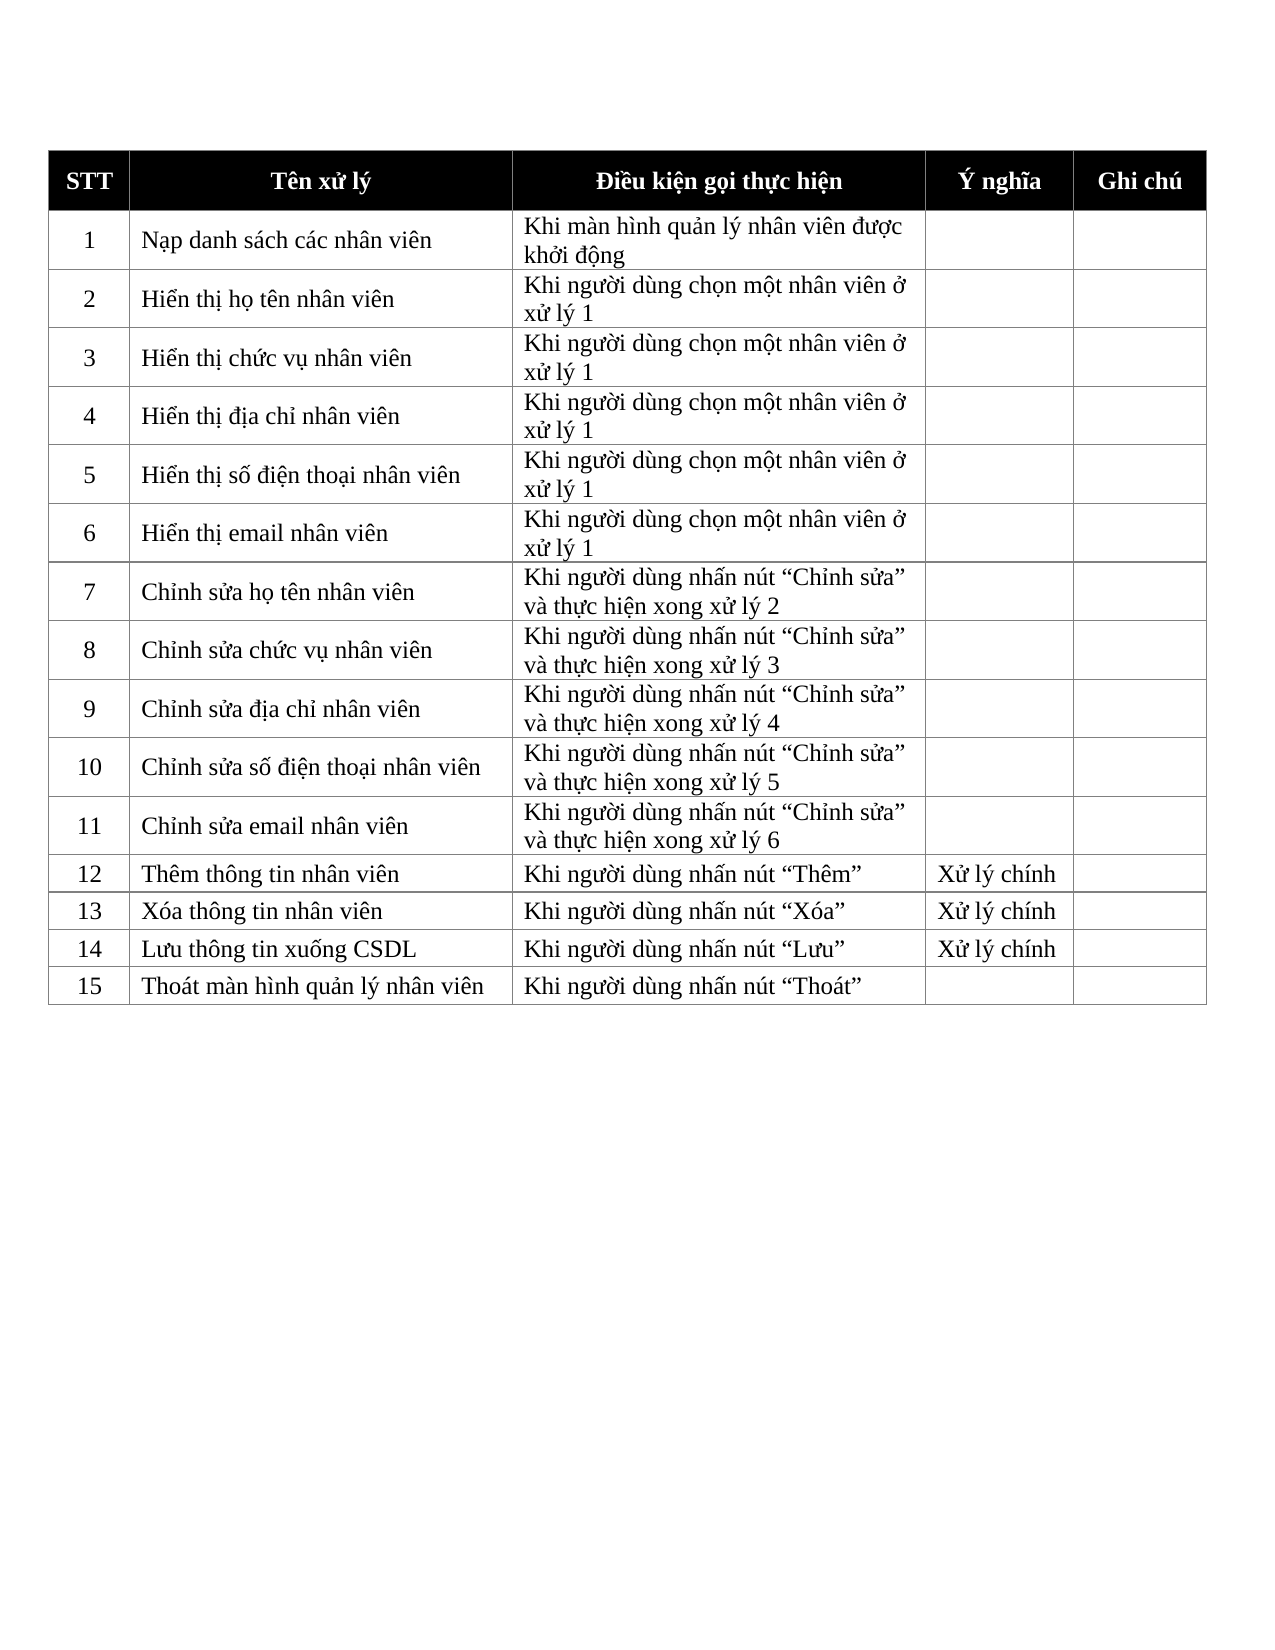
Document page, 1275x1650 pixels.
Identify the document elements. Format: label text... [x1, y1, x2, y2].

table_cell [1074, 855, 1206, 891]
table_cell Chỉnh sửa email nhân viên [130, 797, 512, 854]
table_cell 9 [49, 680, 129, 737]
table_cell Khi người dùng nhấn nút “Thêm” [513, 855, 925, 891]
table_cell [926, 270, 1073, 327]
table_cell Hiển thị số điện thoại nhân viên [130, 445, 512, 503]
table_cell Hiển thị địa chỉ nhân viên [130, 387, 512, 444]
table_cell Khi người dùng nhấn nút “Lưu” [513, 930, 925, 966]
table_cell [926, 563, 1073, 620]
table_cell [1074, 797, 1206, 854]
table_cell [926, 445, 1073, 503]
table_cell Khi người dùng chọn một nhân viên ở xử lý 1 [513, 504, 925, 561]
table_cell Khi người dùng nhấn nút “Chỉnh sửa” và thực hiện xong xử lý 5 [513, 738, 925, 796]
table_cell 6 [49, 504, 129, 561]
table_cell 10 [49, 738, 129, 796]
table_cell [1074, 930, 1206, 966]
table_cell [926, 738, 1073, 796]
table_cell [1074, 563, 1206, 620]
table_cell [1074, 893, 1206, 929]
table_cell [926, 680, 1073, 737]
table_cell [926, 621, 1073, 678]
table_cell [926, 797, 1073, 854]
table_cell 2 [49, 270, 129, 327]
table_cell [1074, 680, 1206, 737]
table_header Ý nghĩa [926, 151, 1073, 210]
table_cell Khi người dùng nhấn nút “Xóa” [513, 893, 925, 929]
table_header STT [49, 151, 129, 210]
table_cell Khi người dùng nhấn nút “Chỉnh sửa” và thực hiện xong xử lý 4 [513, 680, 925, 737]
table_cell Xử lý chính [926, 855, 1073, 891]
table_cell 7 [49, 563, 129, 620]
table_cell Thêm thông tin nhân viên [130, 855, 512, 891]
table_cell [926, 967, 1073, 1004]
table_cell Chỉnh sửa địa chỉ nhân viên [130, 680, 512, 737]
table_cell Khi người dùng chọn một nhân viên ở xử lý 1 [513, 270, 925, 327]
table_cell [926, 211, 1073, 269]
table_cell Khi người dùng chọn một nhân viên ở xử lý 1 [513, 445, 925, 503]
table_cell Khi người dùng chọn một nhân viên ở xử lý 1 [513, 328, 925, 386]
table_cell Hiển thị email nhân viên [130, 504, 512, 561]
table_cell Hiển thị chức vụ nhân viên [130, 328, 512, 386]
table_cell 1 [49, 211, 129, 269]
table_cell Khi người dùng chọn một nhân viên ở xử lý 1 [513, 387, 925, 444]
table_cell 11 [49, 797, 129, 854]
table_header Ghi chú [1074, 151, 1206, 210]
table_cell [1074, 270, 1206, 327]
table_cell Hiển thị họ tên nhân viên [130, 270, 512, 327]
table_cell [1074, 211, 1206, 269]
table_cell [926, 504, 1073, 561]
table_cell Thoát màn hình quản lý nhân viên [130, 967, 512, 1004]
table_cell [1074, 621, 1206, 678]
table_cell Xử lý chính [926, 893, 1073, 929]
table_cell Lưu thông tin xuống CSDL [130, 930, 512, 966]
table_cell Khi người dùng nhấn nút “Thoát” [513, 967, 925, 1004]
table_cell [1074, 445, 1206, 503]
table_cell 12 [49, 855, 129, 891]
table_cell Khi người dùng nhấn nút “Chỉnh sửa” và thực hiện xong xử lý 6 [513, 797, 925, 854]
table_cell 13 [49, 893, 129, 929]
table_cell [1074, 504, 1206, 561]
table_header Tên xử lý [130, 151, 512, 210]
table_cell 15 [49, 967, 129, 1004]
table_cell 3 [49, 328, 129, 386]
table_cell [926, 328, 1073, 386]
table_cell Chỉnh sửa số điện thoại nhân viên [130, 738, 512, 796]
table_cell 8 [49, 621, 129, 678]
table_cell [926, 387, 1073, 444]
table_cell 14 [49, 930, 129, 966]
table_cell [1074, 328, 1206, 386]
table_header Điều kiện gọi thực hiện [513, 151, 925, 210]
table_cell Xóa thông tin nhân viên [130, 893, 512, 929]
table_cell Khi màn hình quản lý nhân viên được khởi động [513, 211, 925, 269]
table_cell 5 [49, 445, 129, 503]
table_cell Chỉnh sửa họ tên nhân viên [130, 563, 512, 620]
table_cell 4 [49, 387, 129, 444]
table_cell [1074, 967, 1206, 1004]
table_cell [1074, 738, 1206, 796]
table_cell Khi người dùng nhấn nút “Chỉnh sửa” và thực hiện xong xử lý 2 [513, 563, 925, 620]
table_cell Chỉnh sửa chức vụ nhân viên [130, 621, 512, 678]
table_cell [1074, 387, 1206, 444]
table_cell Khi người dùng nhấn nút “Chỉnh sửa” và thực hiện xong xử lý 3 [513, 621, 925, 678]
table_cell Xử lý chính [926, 930, 1073, 966]
table_cell Nạp danh sách các nhân viên [130, 211, 512, 269]
